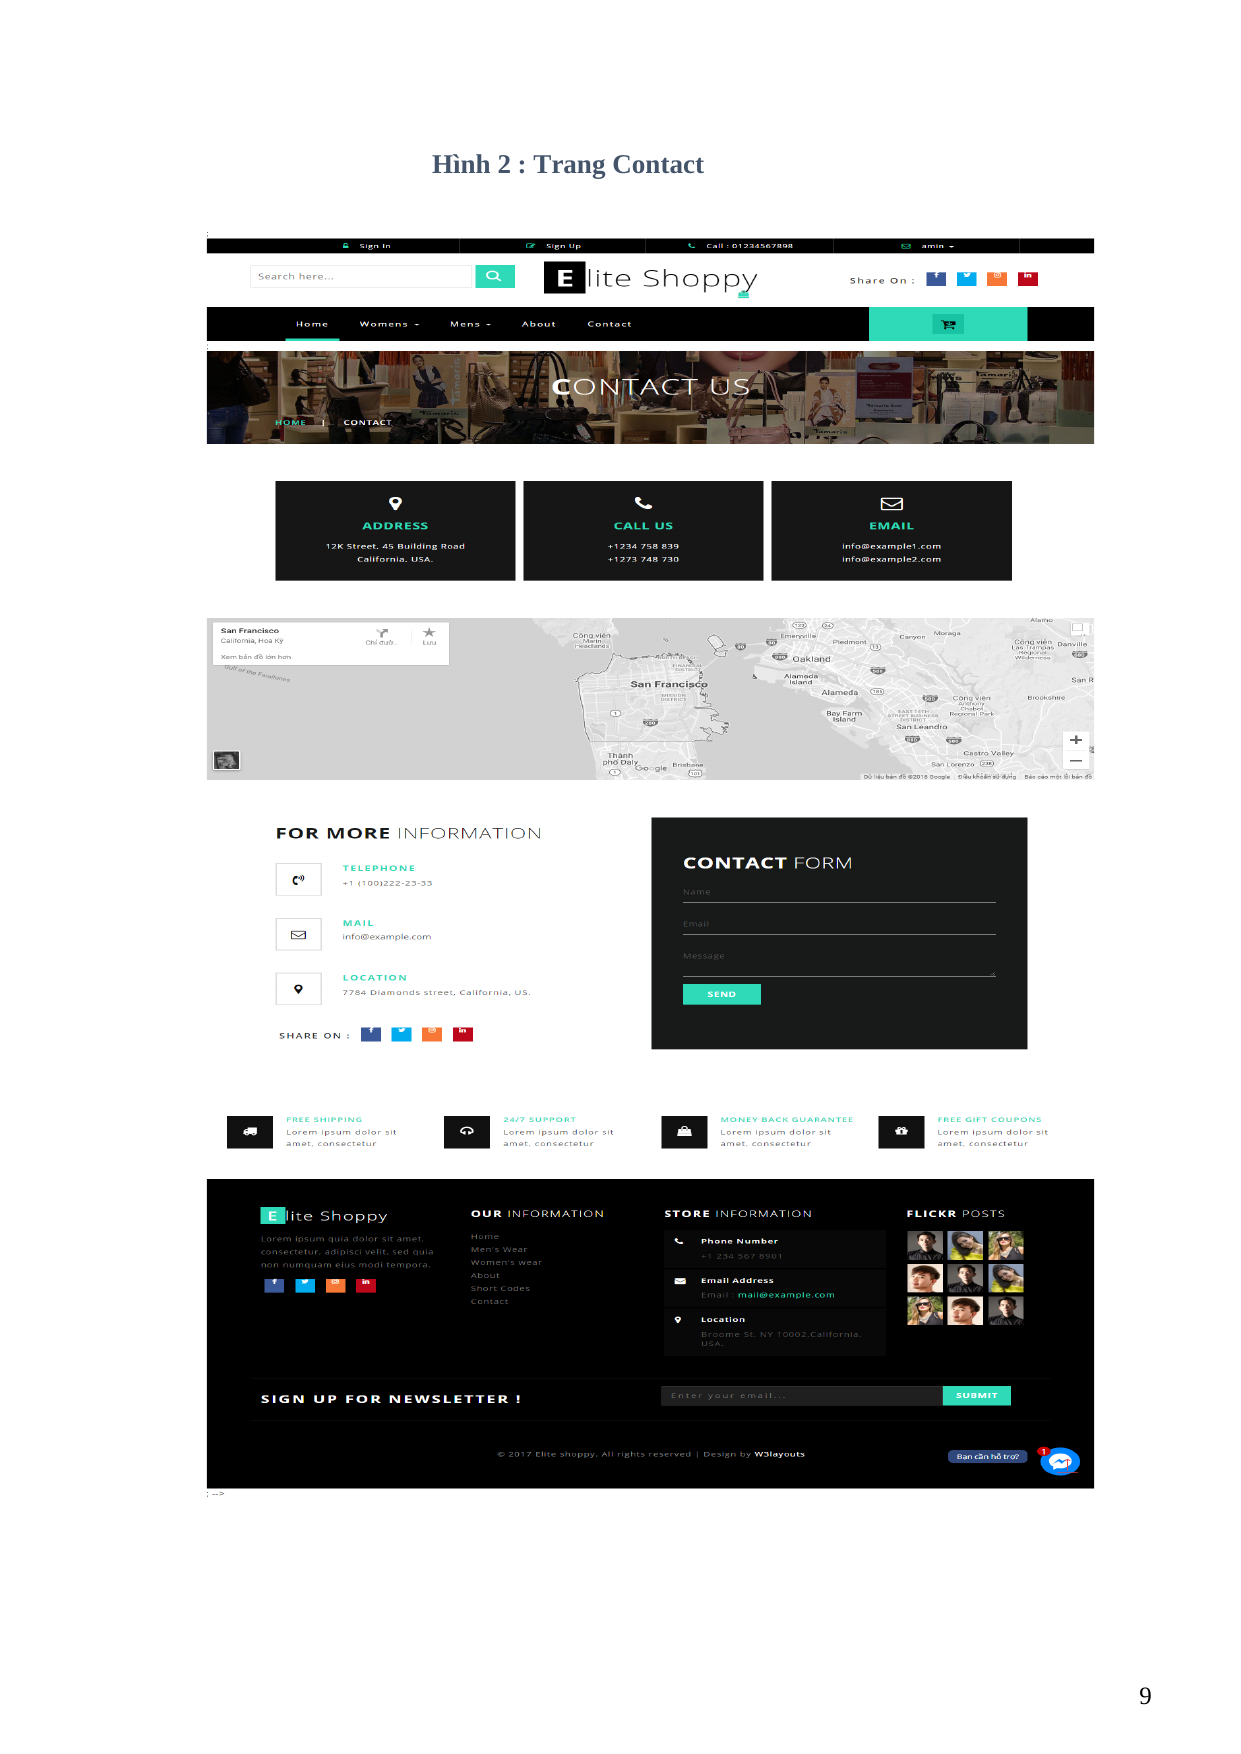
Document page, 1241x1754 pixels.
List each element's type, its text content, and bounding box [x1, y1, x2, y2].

picture [206, 228, 1095, 1498]
